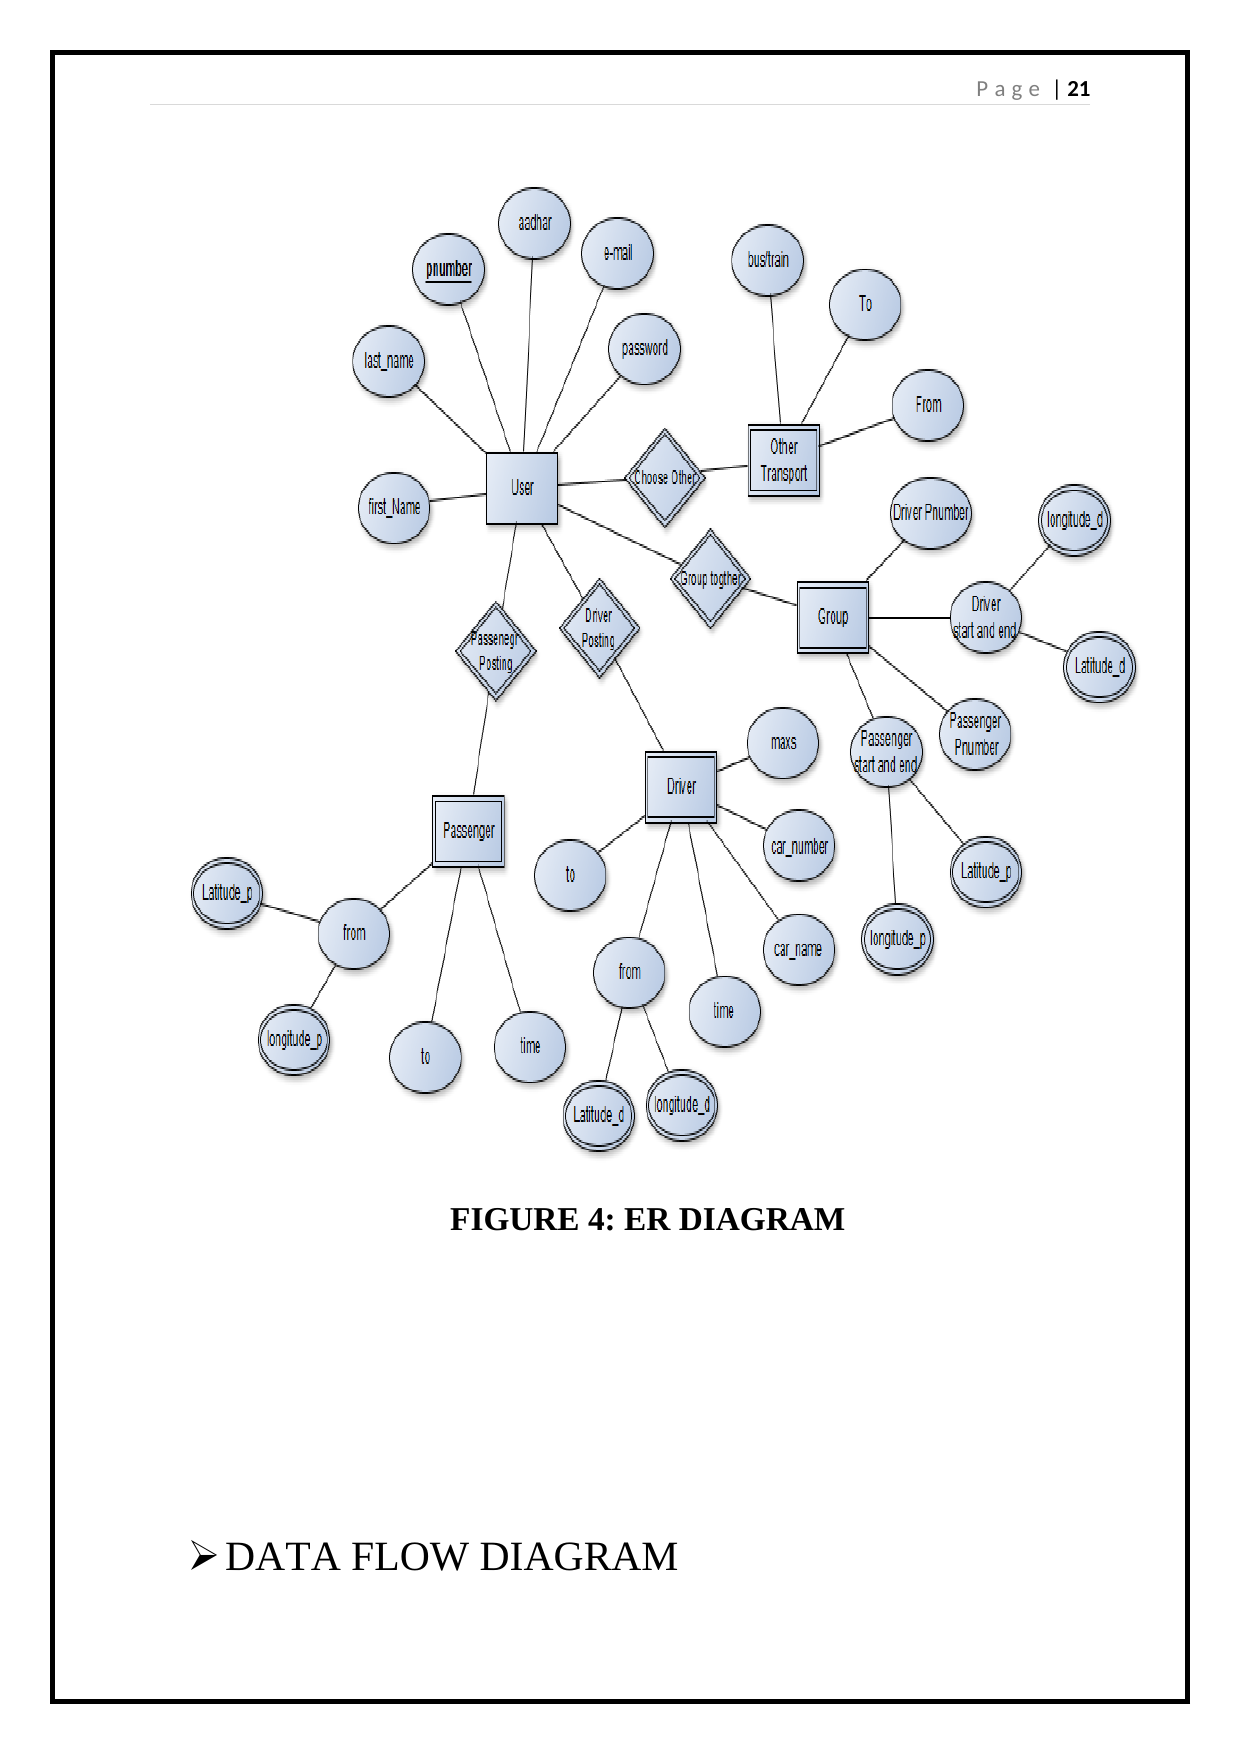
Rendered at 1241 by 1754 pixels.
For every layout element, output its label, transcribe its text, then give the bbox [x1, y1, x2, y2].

text FIGURE 4: ER DIAGRAM [375, 1199, 1090, 1238]
picture [150, 150, 1145, 1181]
list DATA FLOW DIAGRAM [187, 1531, 1090, 1579]
